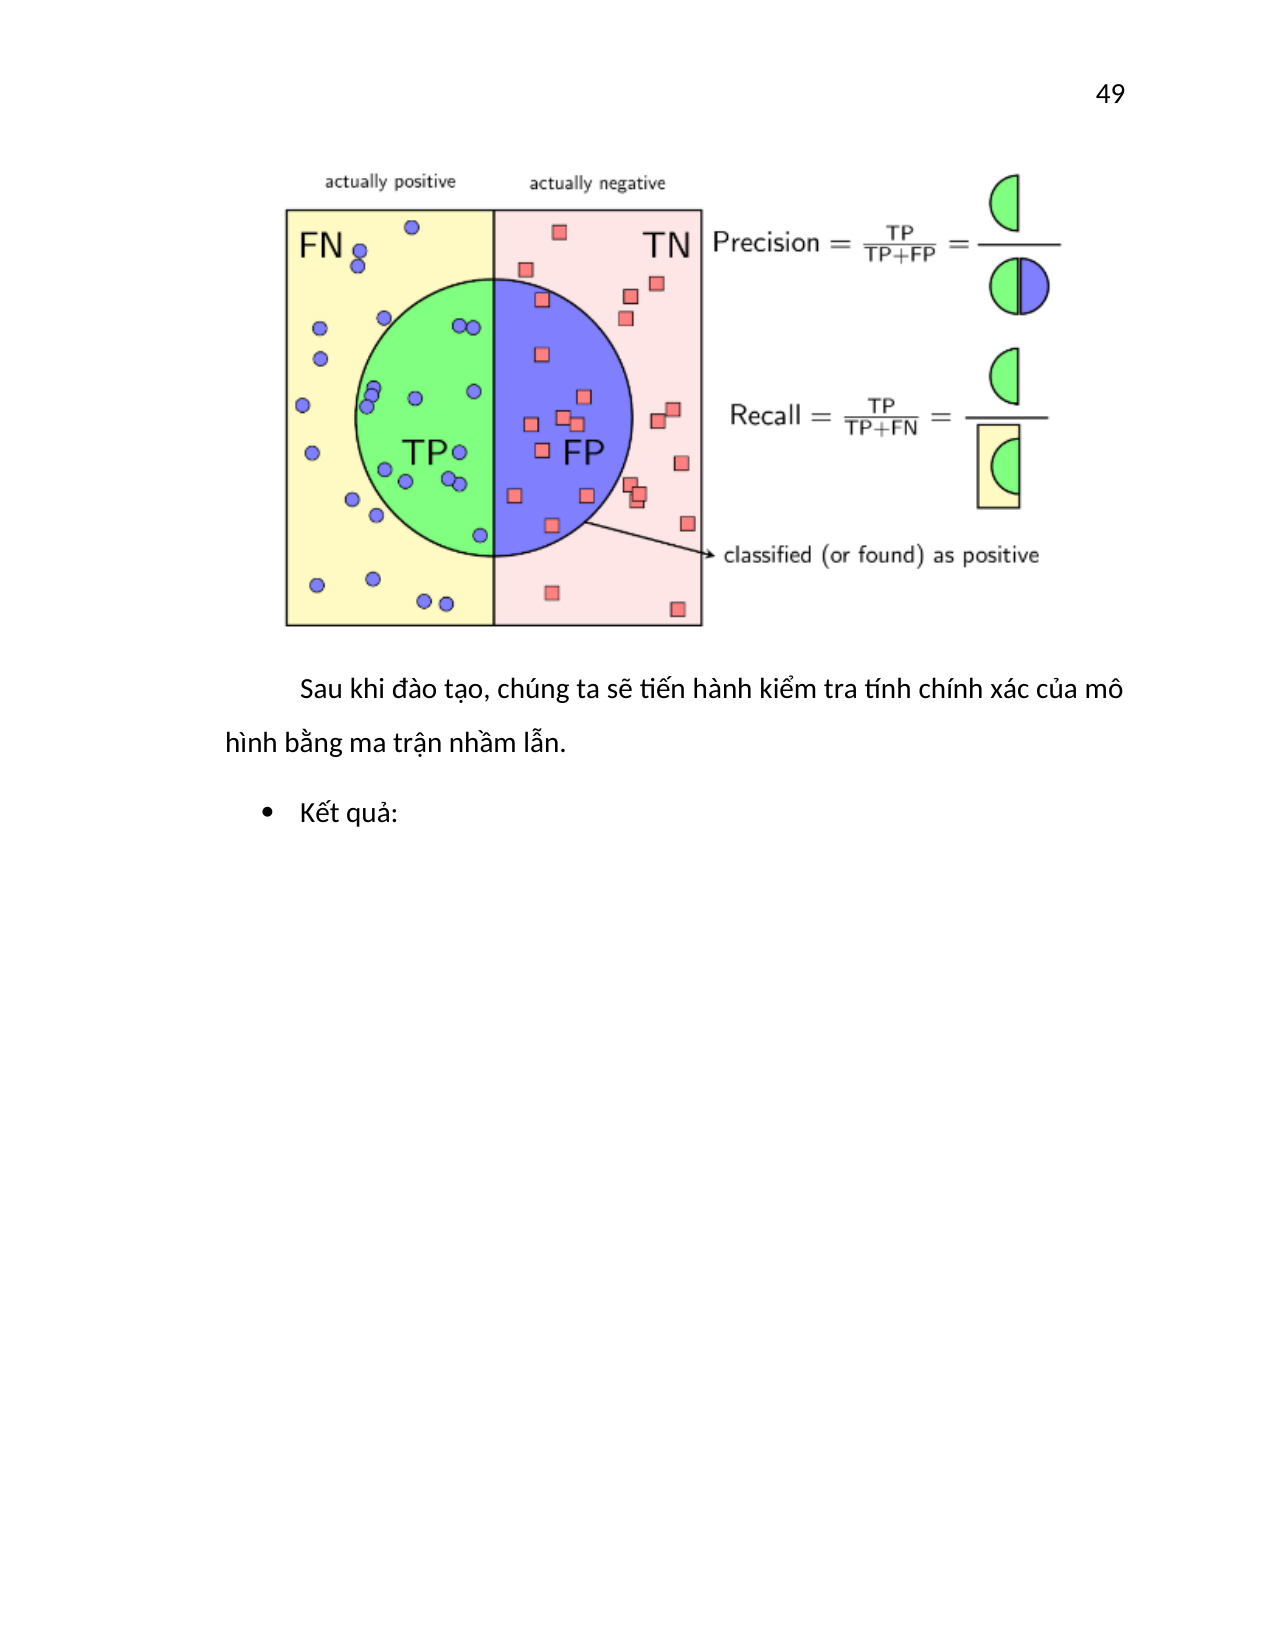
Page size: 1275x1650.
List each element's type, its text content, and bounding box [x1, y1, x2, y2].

text Sau khi đào tạo, chúng ta sẽ tiến hành kiểm tra tính chính xác của mô hình bằng ma trận nhầm lẫn. [225, 670, 1125, 759]
picture [277, 150, 1073, 636]
list Kết quả: [262, 794, 1125, 829]
